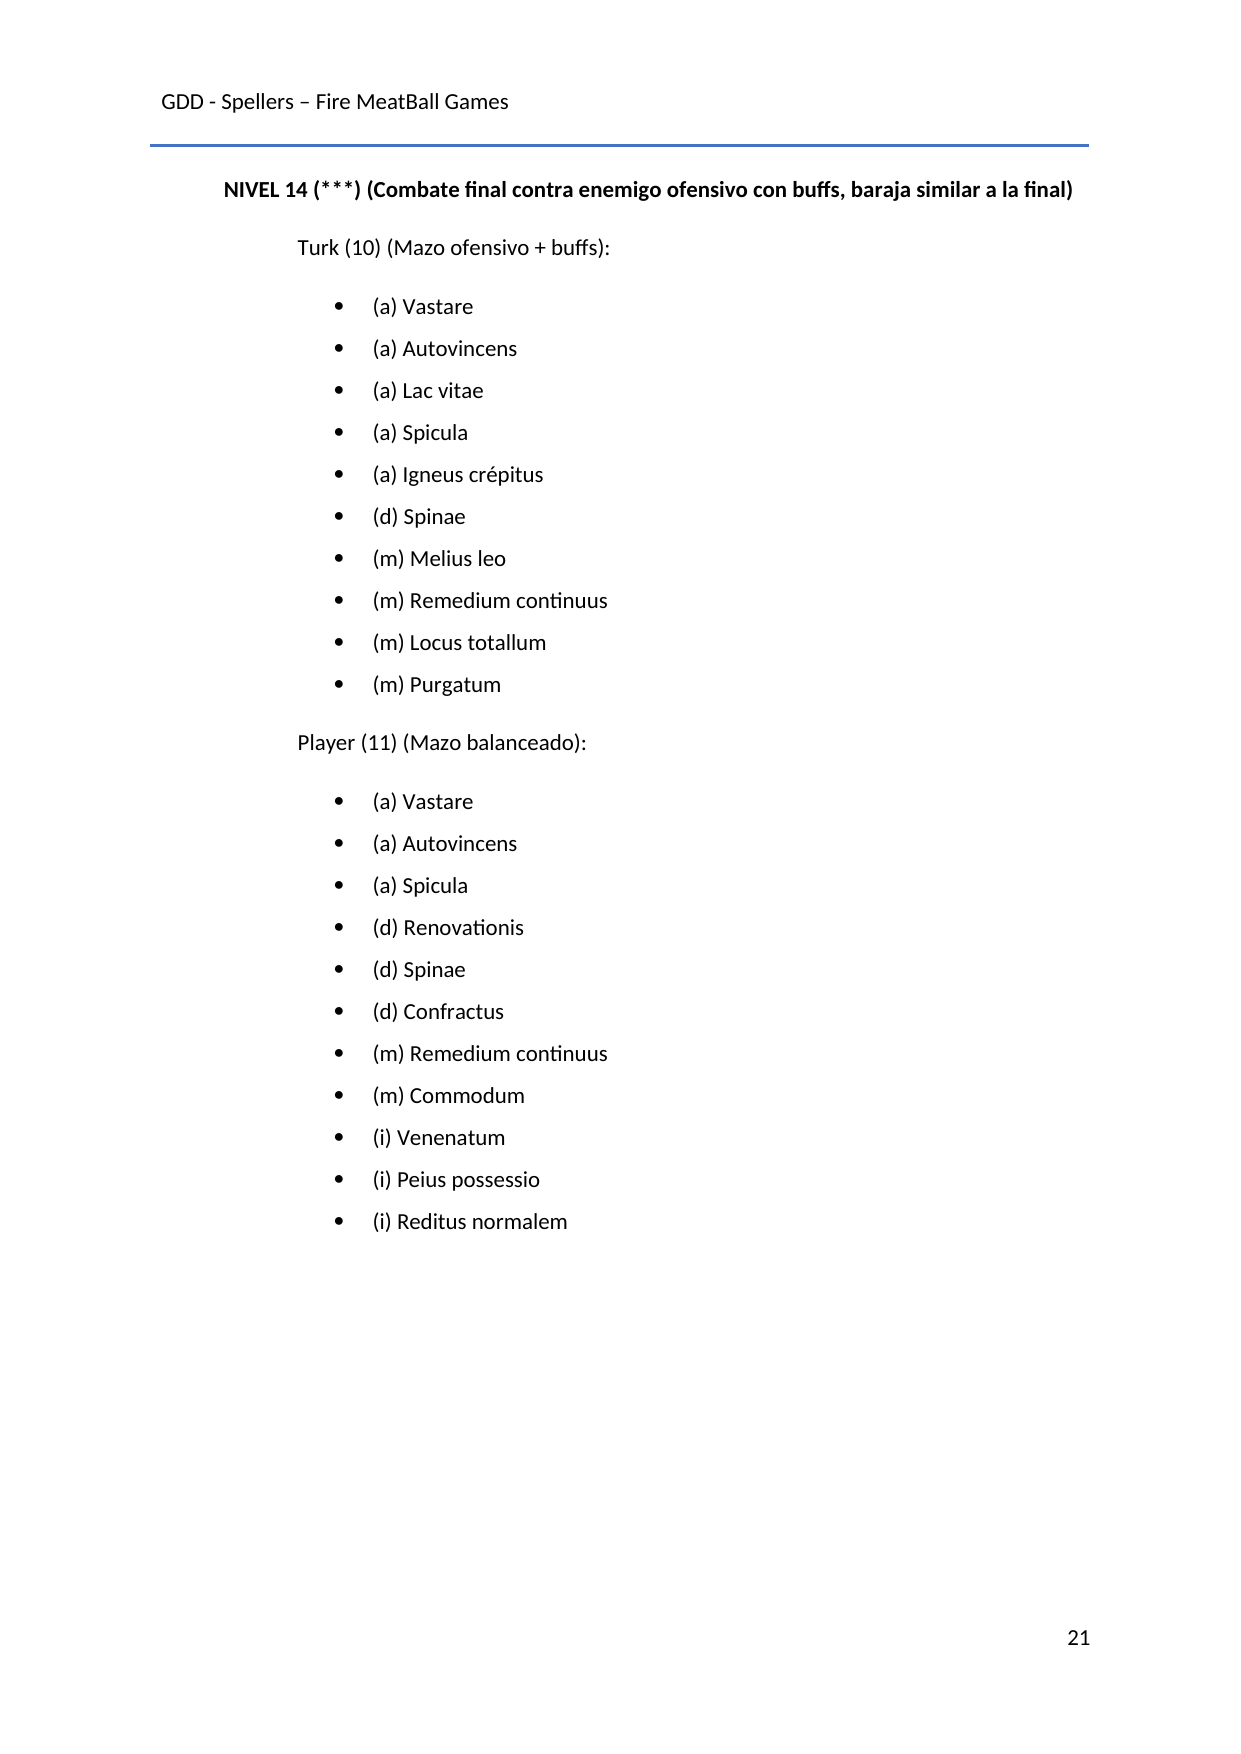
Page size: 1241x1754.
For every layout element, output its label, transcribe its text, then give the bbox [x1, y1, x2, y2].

list (a) Autovincens [335, 334, 1090, 362]
text Player (11) (Mazo balanceado): [224, 728, 1090, 756]
list (m) Locus totallum [335, 628, 1090, 656]
list (a) Spicula [335, 418, 1090, 446]
list (d) Confractus [335, 997, 1090, 1025]
list (d) Renovationis [335, 913, 1090, 941]
text NIVEL 14 (***) (Combate final contra enemigo ofensivo con buffs, baraja similar a la final) [150, 175, 1090, 203]
list (a) Vastare [335, 292, 1090, 320]
list (m) Remedium continuus [335, 1039, 1090, 1067]
list (a) Vastare [335, 787, 1090, 815]
list (d) Spinae [335, 502, 1090, 530]
text Turk (10) (Mazo ofensivo + buffs): [224, 233, 1090, 261]
list (a) Lac vitae [335, 376, 1090, 404]
list (a) Autovincens [335, 829, 1090, 857]
list (m) Melius leo [335, 544, 1090, 572]
list (a) Spicula [335, 871, 1090, 899]
list (i) Venenatum [335, 1123, 1090, 1151]
list (a) Igneus crépitus [335, 460, 1090, 488]
list (m) Remedium continuus [335, 586, 1090, 614]
list (i) Peius possessio [335, 1165, 1090, 1193]
list (d) Spinae [335, 955, 1090, 983]
list (i) Reditus normalem [335, 1207, 1090, 1235]
list (m) Commodum [335, 1081, 1090, 1109]
list (m) Purgatum [335, 670, 1090, 698]
